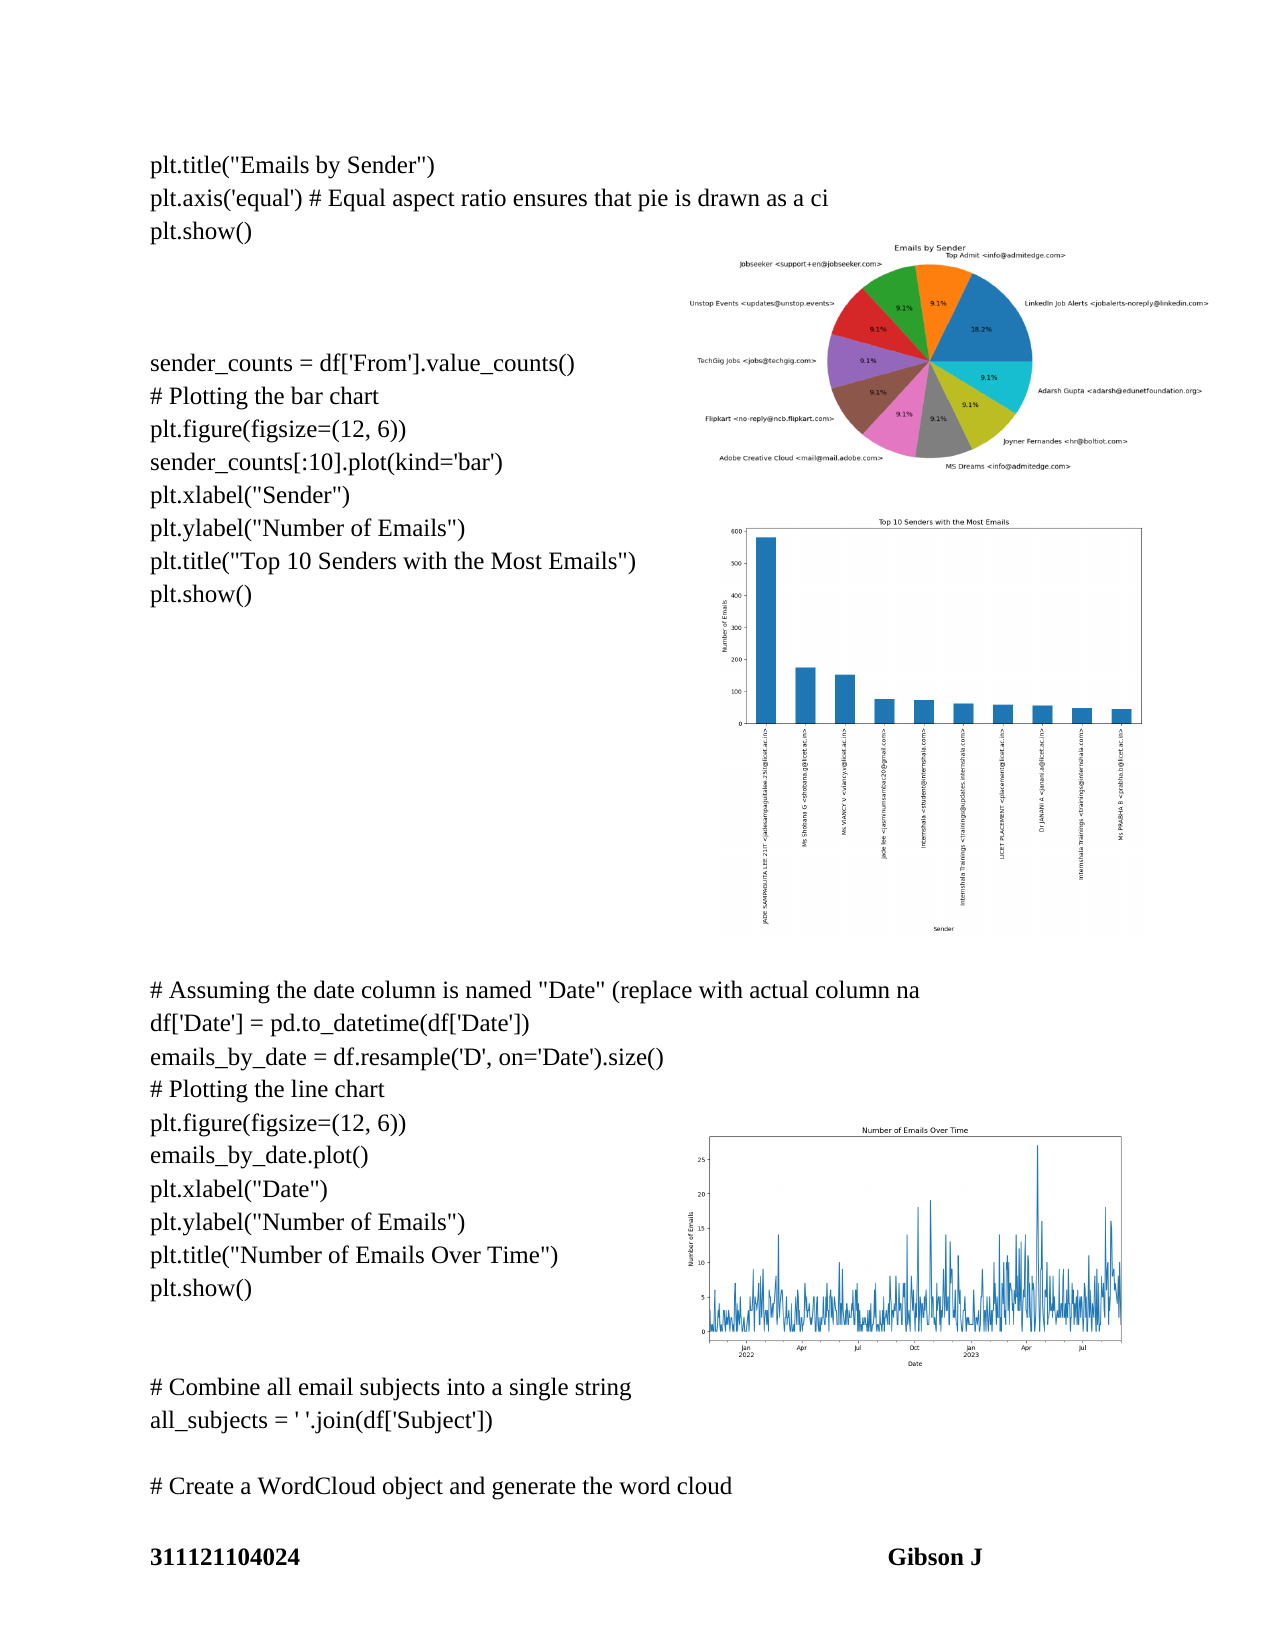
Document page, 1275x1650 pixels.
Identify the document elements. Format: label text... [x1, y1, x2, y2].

picture [684, 1169, 1125, 1174]
picture [684, 1268, 1125, 1273]
text plt.title("Top 10 Senders with the Most Emails") [150, 546, 1125, 575]
text plt.figure(figsize=(12, 6)) [150, 414, 1125, 443]
text emails_by_date = df.resample('D', on='Date').size() [150, 1042, 1125, 1070]
picture [679, 242, 1217, 475]
text plt.axis('equal') # Equal aspect ratio ensures that pie is drawn as a ci [150, 183, 1125, 212]
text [150, 348, 1125, 377]
text # Create a WordCloud object and generate the word cloud [150, 1471, 1125, 1499]
text plt.show() [150, 579, 1125, 608]
text plt.xlabel("Date") [150, 1174, 1125, 1202]
picture [718, 515, 1145, 936]
picture [684, 1202, 1125, 1207]
text # Combine all email subjects into a single string [150, 1372, 1125, 1401]
text plt.title("Number of Emails Over Time") [150, 1240, 1125, 1268]
text # Plotting the line chart [150, 1074, 1125, 1103]
text plt.figure(figsize=(12, 6)) [150, 1108, 1125, 1136]
text # Assuming the date column is named "Date" (replace with actual column na [150, 976, 1125, 1004]
text plt.show() [150, 216, 1125, 245]
text # Plotting the bar chart [150, 381, 1125, 410]
text df['Date'] = pd.to_datetime(df['Date']) [150, 1008, 1125, 1037]
text plt.ylabel("Number of Emails") [150, 1207, 1125, 1235]
picture [684, 1235, 1125, 1240]
picture [684, 1301, 1125, 1371]
text plt.ylabel("Number of Emails") [150, 513, 1125, 542]
picture [684, 1136, 1125, 1141]
text plt.show() [150, 1273, 1125, 1301]
text plt.title("Emails by Sender") [150, 150, 1125, 179]
text emails_by_date.plot() [150, 1141, 1125, 1169]
text plt.xlabel("Sender") [150, 480, 1125, 509]
text all_subjects = ' '.join(df['Subject']) [150, 1405, 1125, 1433]
text sender_counts[:10].plot(kind='bar') [150, 447, 1125, 476]
